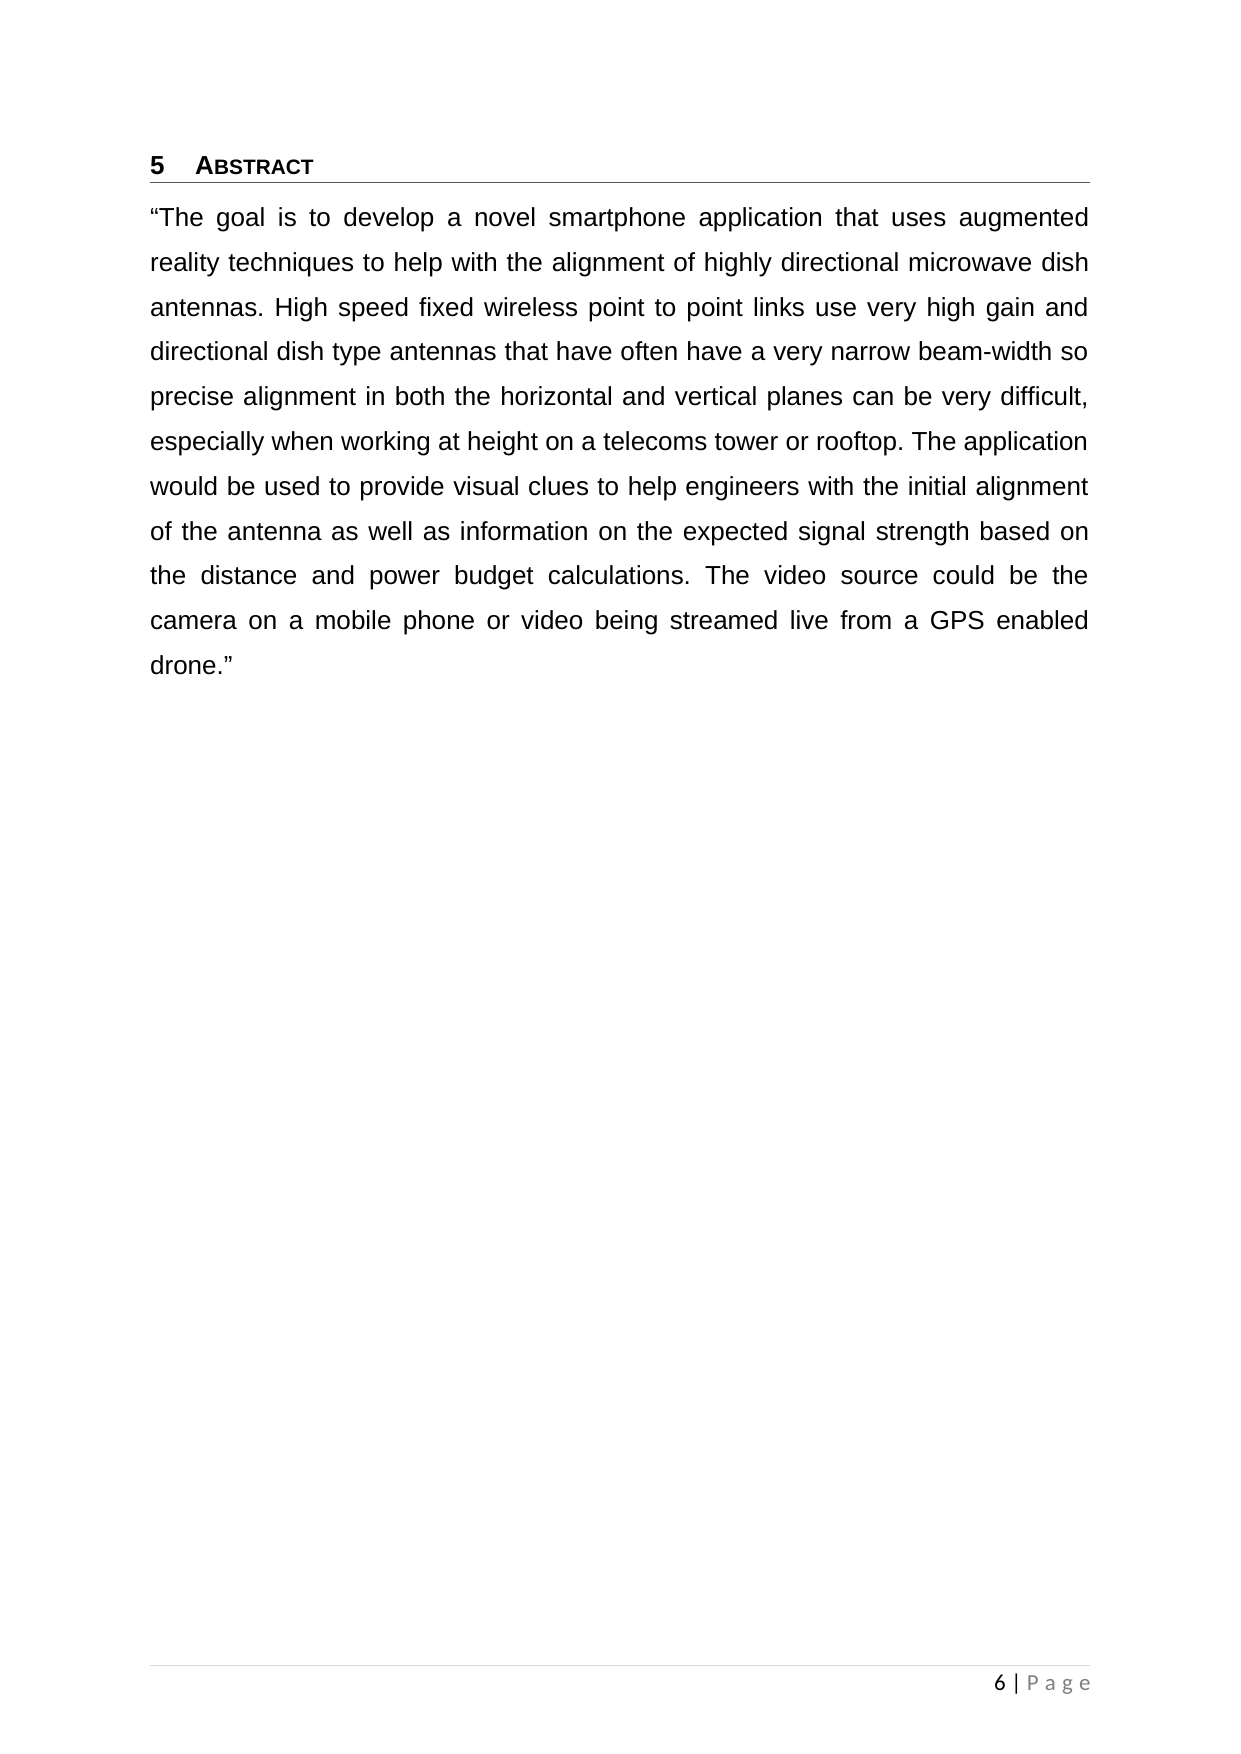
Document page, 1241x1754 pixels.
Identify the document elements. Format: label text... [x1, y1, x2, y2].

subtitle Abstract [150, 150, 1090, 182]
text “The goal is to develop a novel smartphone application that uses augmented reality techniques to help with the alignment of highly directional microwave dish antennas. High speed fixed wireless point to point links use very high gain and directional dish type antennas that have often have a very narrow beam-width so precise alignment in both the horizontal and vertical planes can be very difficult, especially when working at height on a telecoms tower or rooftop. The application would be used to provide visual clues to help engineers with the initial alignment of the antenna as well as information on the expected signal strength based on the distance and power budget calculations. The video source could be the camera on a mobile phone or video being streamed live from a GPS enabled drone.” [150, 202, 1090, 680]
